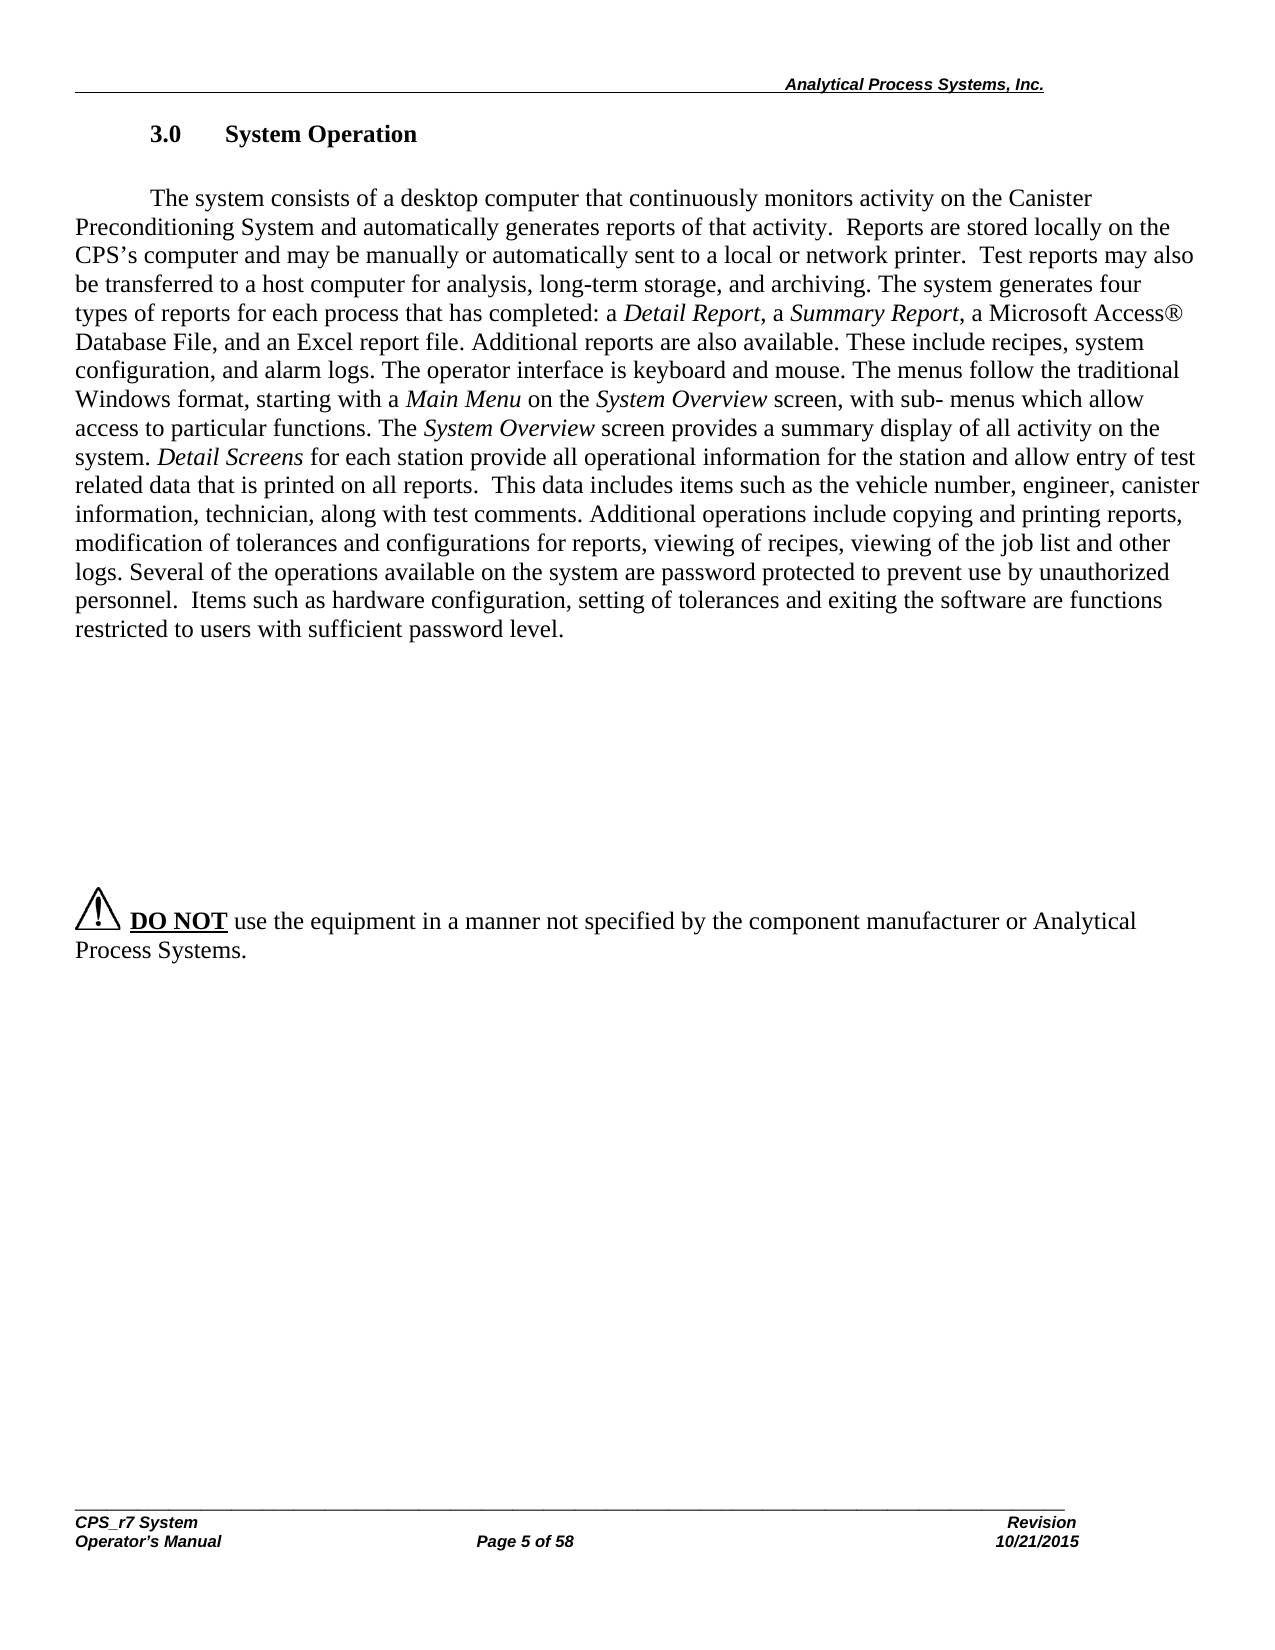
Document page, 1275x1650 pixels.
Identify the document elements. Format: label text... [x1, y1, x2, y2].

text The system consists of a desktop computer that continuously monitors activity on the Canister Preconditioning System and automatically generates reports of that activity. Reports are stored locally on the CPS’s computer and may be manually or automatically sent to a local or network printer. Test reports may also be transferred to a host computer for analysis, long-term storage, and archiving. The system generates four types of reports for each process that has completed: a Detail Report, a Summary Report, a Microsoft Access® Database File, and an Excel report file. Additional reports are also available. These include recipes, system configuration, and alarm logs. The operator interface is keyboard and mouse. The menus follow the traditional Windows format, starting with a Main Menu on the System Overview screen, with sub- menus which allow access to particular functions. The System Overview screen provides a summary display of all activity on the system. Detail Screens for each station provide all operational information for the station and allow entry of test related data that is printed on all reports. This data includes items such as the vehicle number, engineer, canister information, technician, along with test comments. Additional operations include copying and printing reports, modification of tolerances and configurations for reports, viewing of recipes, viewing of the job list and other logs. Several of the operations available on the system are password protected to prevent use by unauthorized personnel. Items such as hardware configuration, setting of tolerances and exiting the software are functions restricted to users with sufficient password level. [75, 183, 1200, 643]
subtitle 3.0 System Operation [75, 119, 1200, 148]
text DO NOT use the equipment in a manner not specified by the component manufacturer or Analytical Process Systems. [75, 887, 1200, 964]
